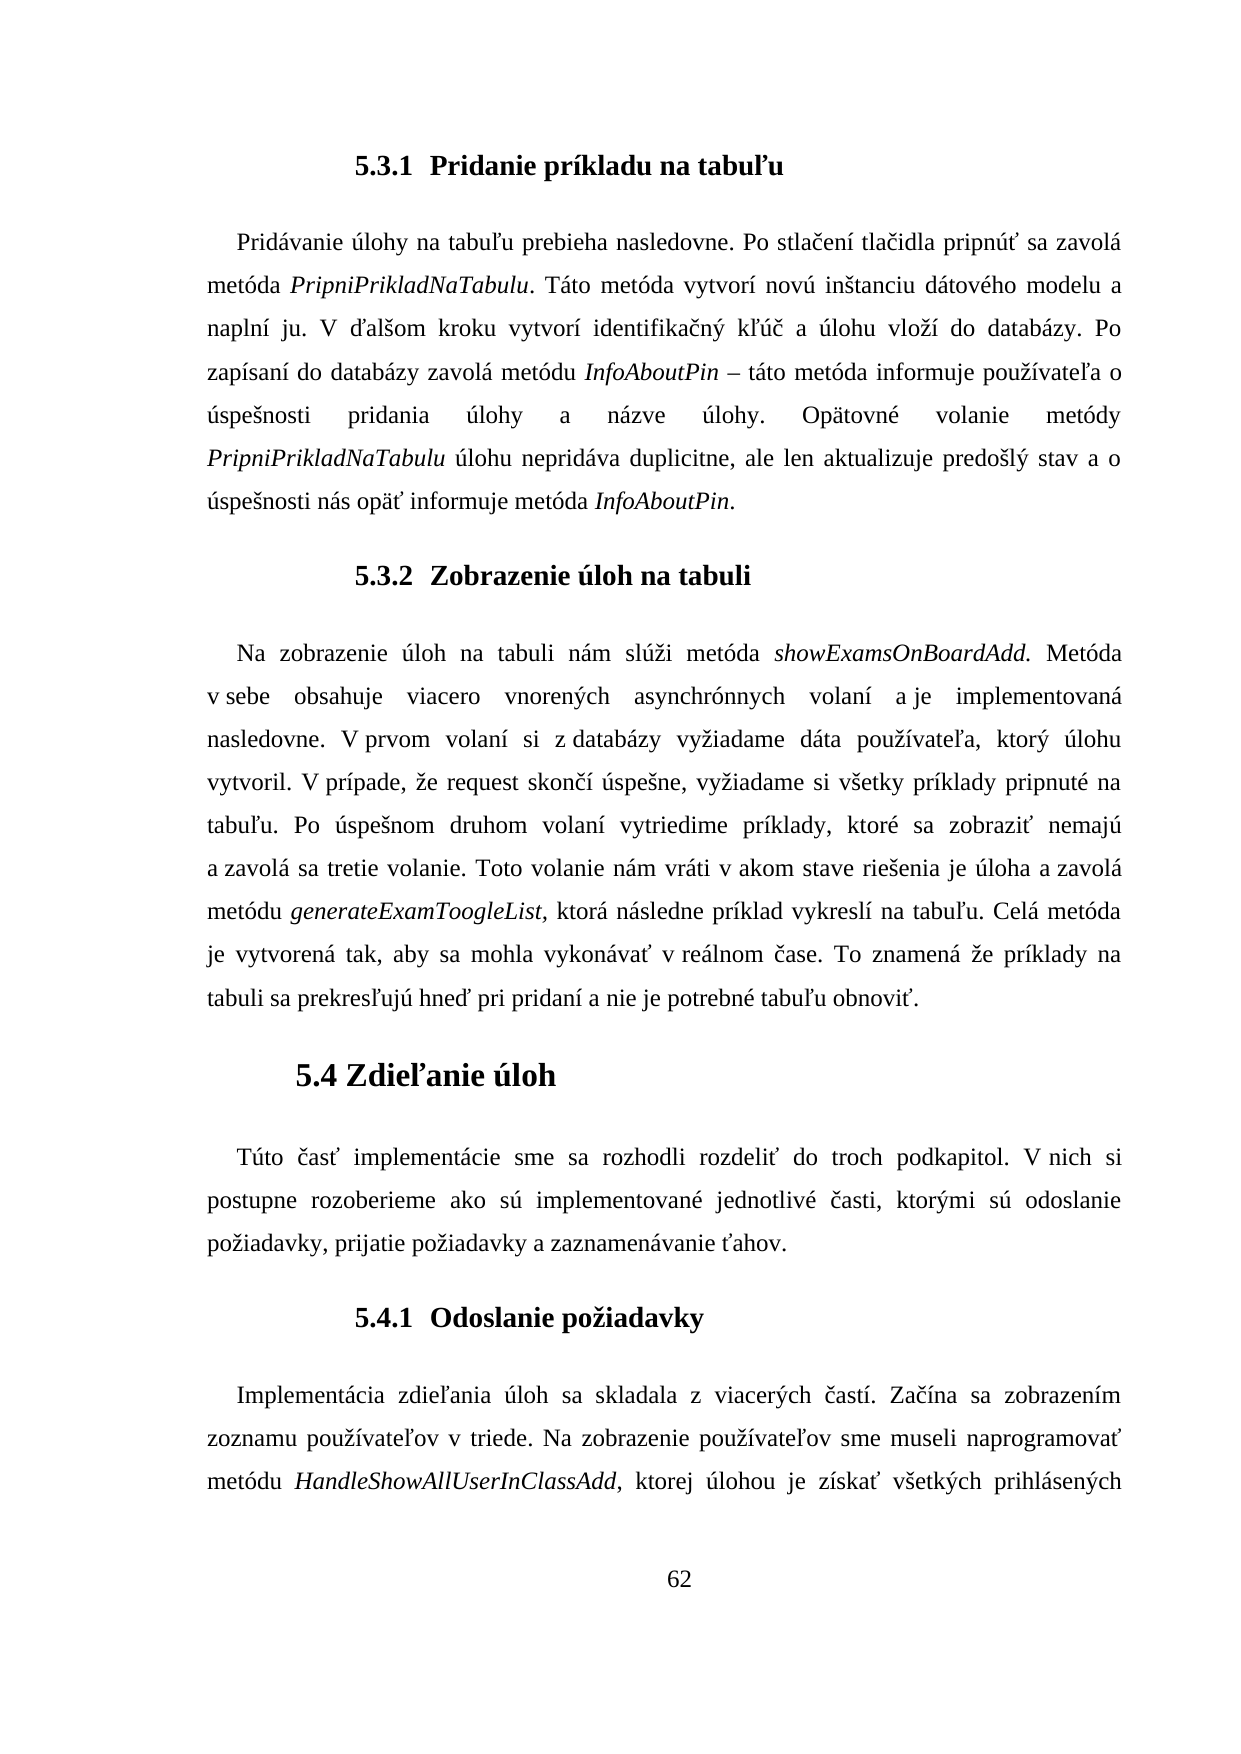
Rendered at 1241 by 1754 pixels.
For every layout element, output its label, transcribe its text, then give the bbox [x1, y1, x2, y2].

subtitle Odoslanie požiadavky [354, 1300, 1122, 1334]
text Pridávanie úlohy na tabuľu prebieha nasledovne. Po stlačení tlačidla pripnúť sa zavolá metóda PripniPrikladNaTabulu. Táto metóda vytvorí novú inštanciu dátového modelu a naplní ju. V ďalšom kroku vytvorí identifikačný kľúč a úlohu vloží do databázy. Po zapísaní do databázy zavolá metódu InfoAboutPin – táto metóda informuje používateľa o úspešnosti pridania úlohy a názve úlohy. Opätovné volanie metódy PripniPrikladNaTabulu úlohu nepridáva duplicitne, ale len aktualizuje predošlý stav a o úspešnosti nás opäť informuje metóda InfoAboutPin. [207, 227, 1122, 515]
subtitle Pridanie príkladu na tabuľu [354, 148, 1122, 181]
text Na zobrazenie úloh na tabuli nám slúži metóda showExamsOnBoardAdd. Metóda v sebe obsahuje viacero vnorených asynchrónnych volaní a je implementovaná nasledovne. V prvom volaní si z databázy vyžiadame dáta používateľa, ktorý úlohu vytvoril. V prípade, že request skončí úspešne, vyžiadame si všetky príklady pripnuté na tabuľu. Po úspešnom druhom volaní vytriedime príklady, ktoré sa zobraziť nemajú a zavolá sa tretie volanie. Toto volanie nám vráti v akom stave riešenia je úloha a zavolá metódu generateExamToogleList, ktorá následne príklad vykreslí na tabuľu. Celá metóda je vytvorená tak, aby sa mohla vykonávať v reálnom čase. To znamená že príklady na tabuli sa prekresľujú hneď pri pridaní a nie je potrebné tabuľu obnoviť. [207, 638, 1122, 1011]
subtitle Zdieľanie úloh [295, 1055, 1122, 1093]
text Túto časť implementácie sme sa rozhodli rozdeliť do troch podkapitol. V nich si postupne rozoberieme ako sú implementované jednotlivé časti, ktorými sú odoslanie požiadavky, prijatie požiadavky a zaznamenávanie ťahov. [207, 1142, 1122, 1257]
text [207, 1380, 1122, 1495]
subtitle Zobrazenie úloh na tabuli [354, 558, 1122, 592]
